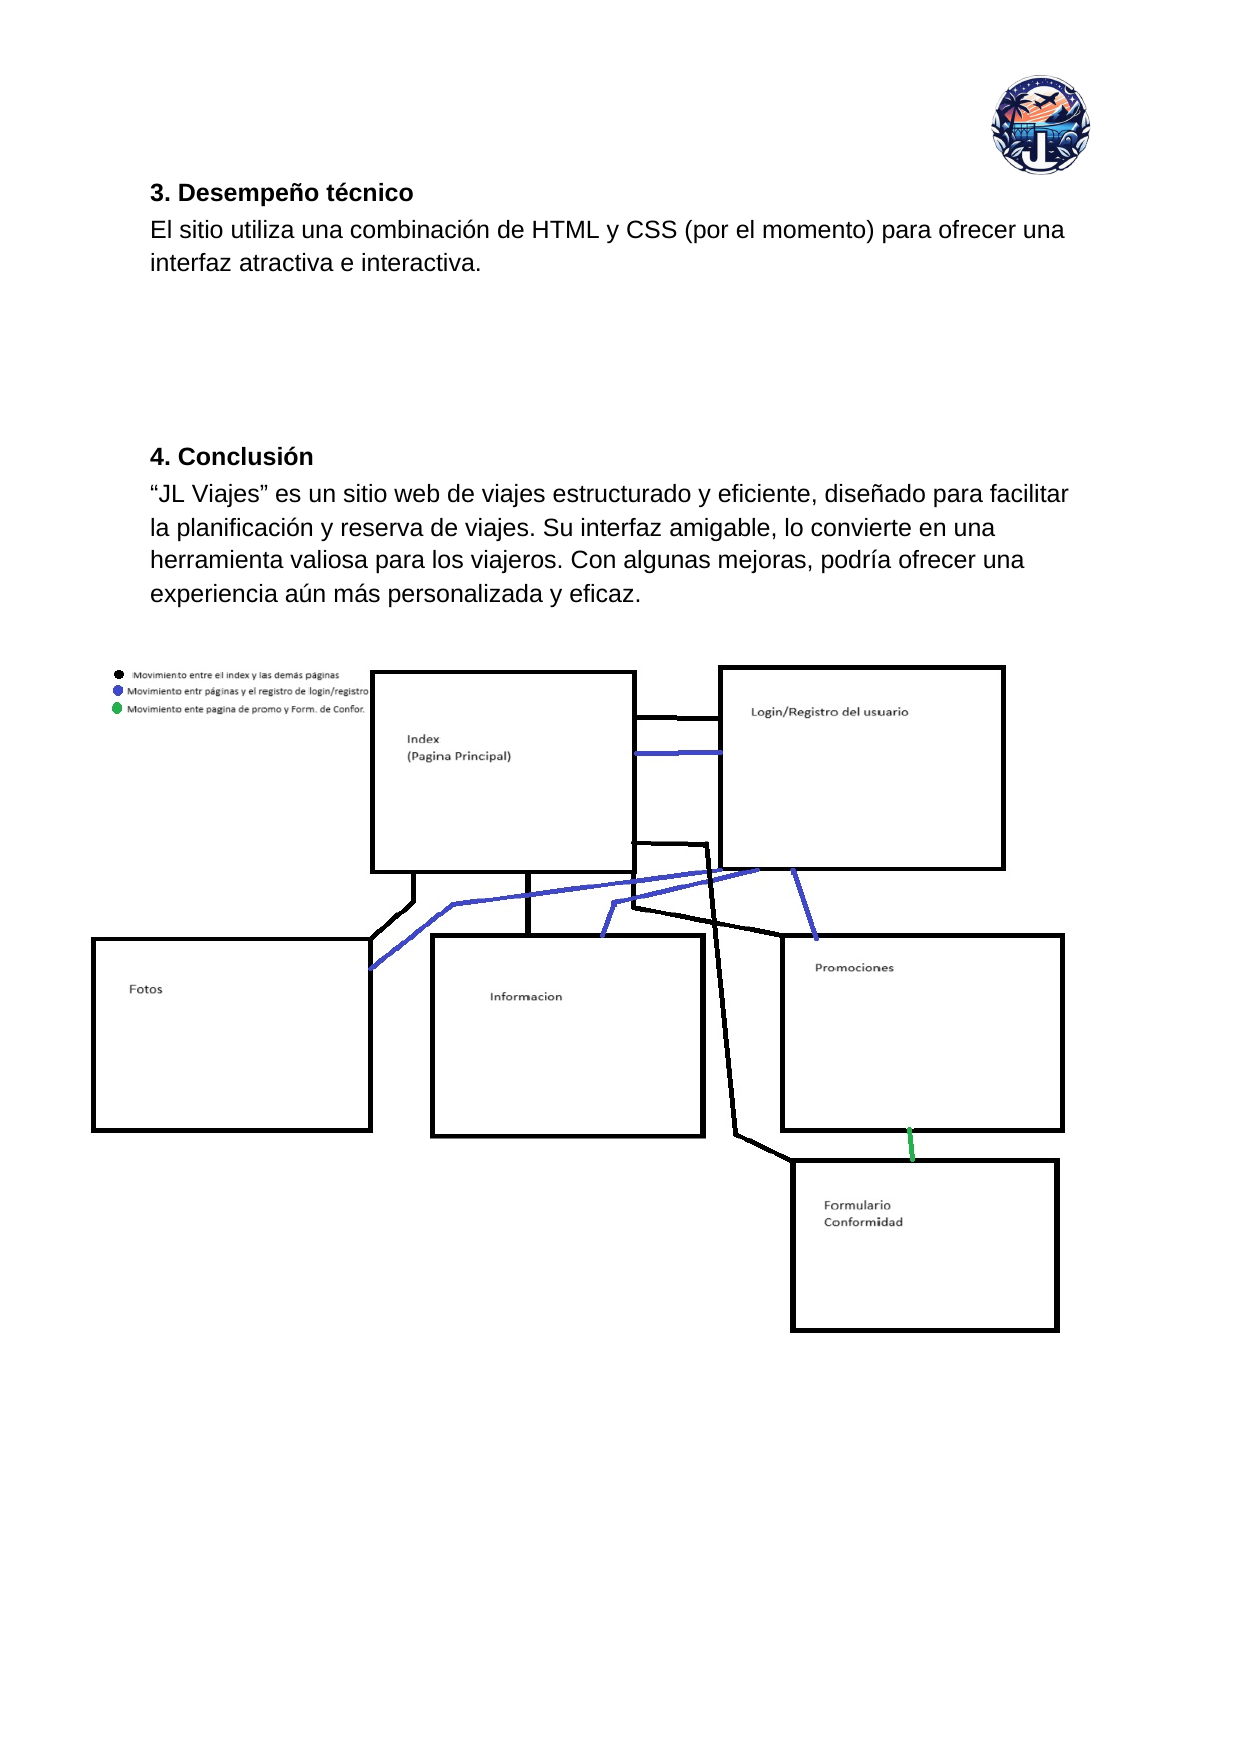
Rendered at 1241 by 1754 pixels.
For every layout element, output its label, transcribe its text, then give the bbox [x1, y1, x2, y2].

text El sitio utiliza una combinación de HTML y CSS (por el momento) para ofrecer una interfaz atractiva e interactiva. [150, 215, 1090, 277]
subtitle 3. Desempeño técnico [150, 178, 1090, 207]
picture [46, 644, 1187, 1337]
picture [991, 75, 1091, 175]
subtitle 4. Conclusión [150, 442, 1090, 471]
text “JL Viajes” es un sitio web de viajes estructurado y eficiente, diseñado para facilitar la planificación y reserva de viajes. Su interfaz amigable, lo convierte en una herramienta valiosa para los viajeros. Con algunas mejoras, podría ofrecer una experiencia aún más personalizada y eficaz. [150, 479, 1090, 607]
